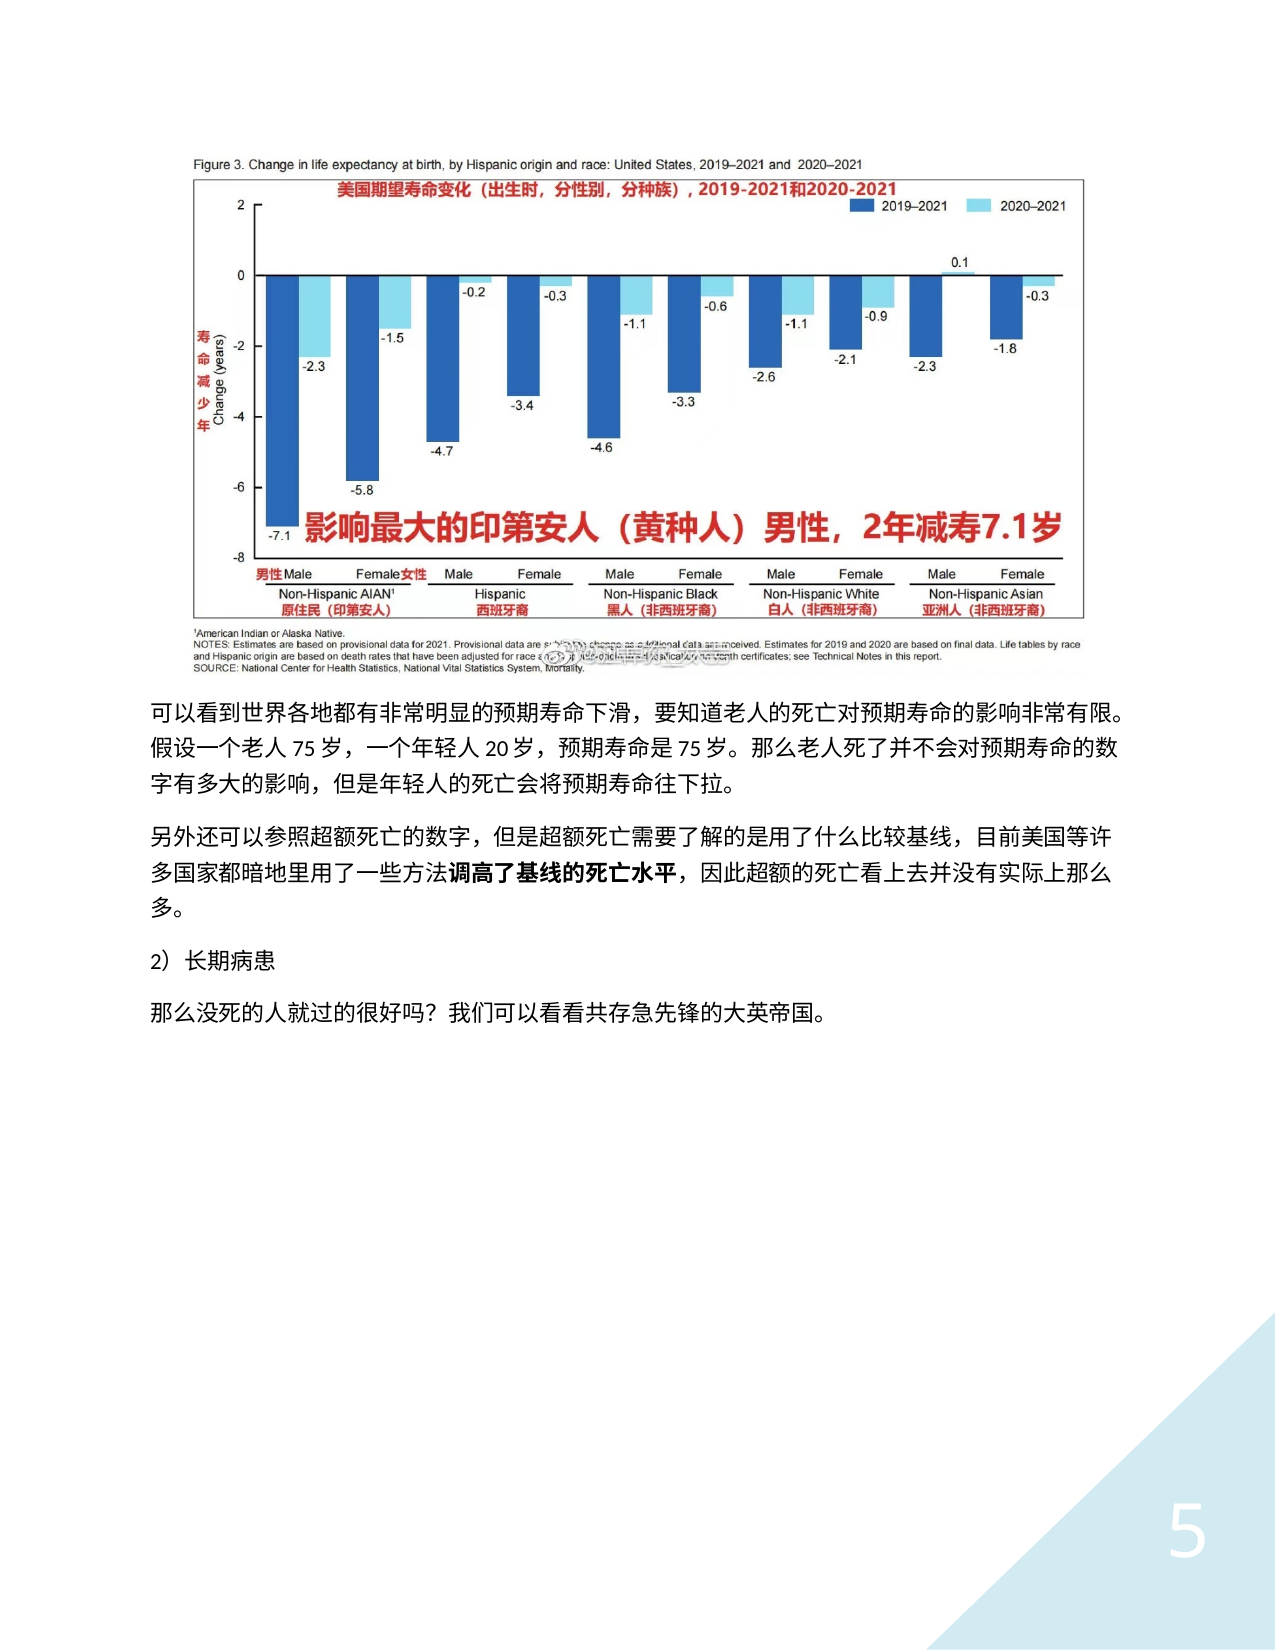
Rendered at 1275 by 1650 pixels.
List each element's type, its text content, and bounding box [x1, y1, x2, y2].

text 那么没死的人就过的很好吗？我们可以看看共存急先锋的大英帝国。 [150, 995, 1125, 1028]
text 另外还可以参照超额死亡的数字，但是超额死亡需要了解的是用了什么比较基线，目前美国等许多国家都暗地里用了一些方法调高了基线的死亡水平，因此超额的死亡看上去并没有实际上那么多。 [150, 819, 1125, 923]
picture [182, 150, 1093, 676]
text 2）长期病患 [150, 943, 1125, 976]
text 可以看到世界各地都有非常明显的预期寿命下滑，要知道老人的死亡对预期寿命的影响非常有限。假设一个老人75岁，一个年轻人20岁，预期寿命是75岁。那么老人死了并不会对预期寿命的数字有多大的影响，但是年轻人的死亡会将预期寿命往下拉。 [150, 694, 1125, 799]
